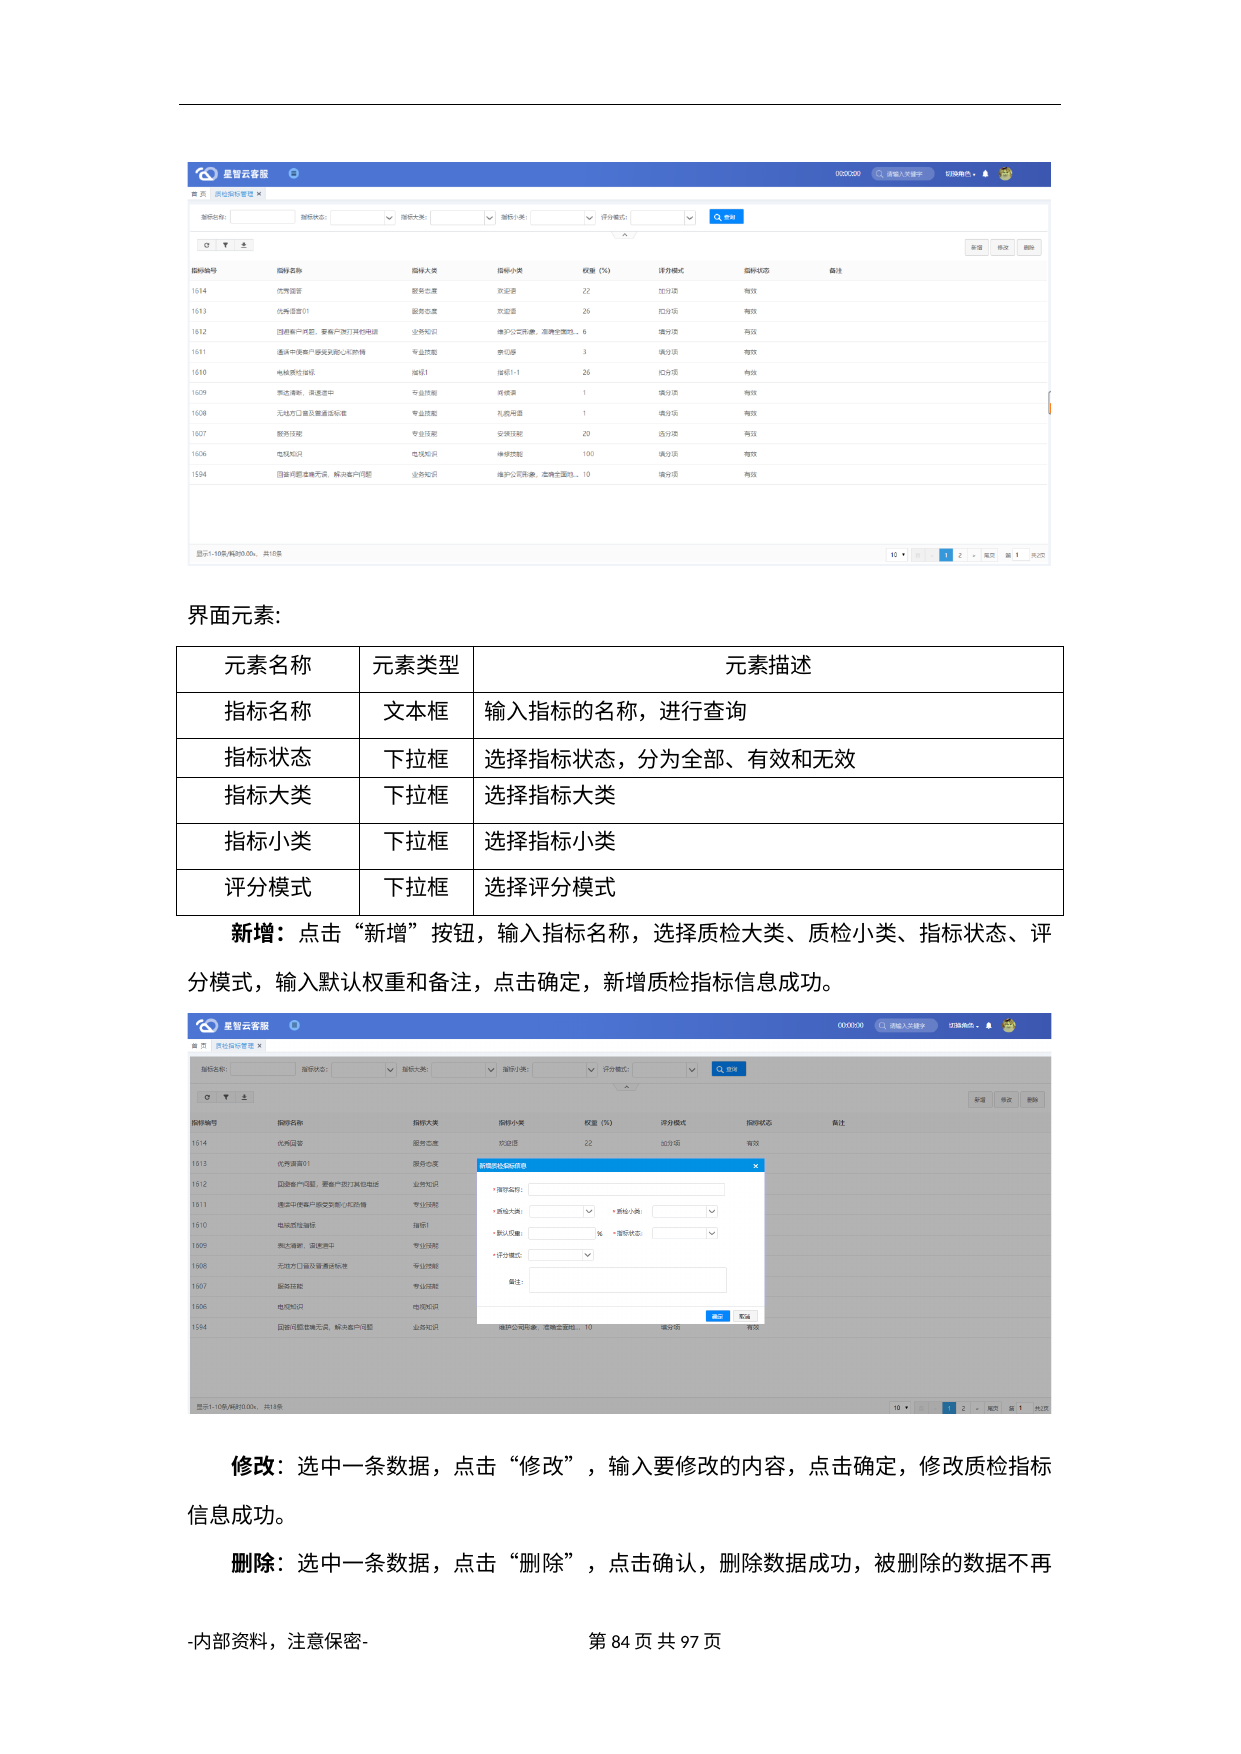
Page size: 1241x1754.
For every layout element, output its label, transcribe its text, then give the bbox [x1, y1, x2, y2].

table_cell 评分模式 [177, 870, 359, 915]
table_cell 选择指标大类 [474, 778, 1063, 823]
table_cell 指标名称 [177, 693, 359, 738]
table_cell 选择指标状态，分为全部、有效和无效 [474, 739, 1063, 777]
table_cell 下拉框 [360, 739, 473, 777]
table_cell 选择评分模式 [474, 870, 1063, 915]
table_cell 下拉框 [360, 778, 473, 823]
picture [187, 162, 1051, 566]
table_cell 选择指标小类 [474, 824, 1063, 869]
table_header 元素描述 [474, 647, 1063, 692]
table_cell 下拉框 [360, 824, 473, 869]
table_header 元素名称 [177, 647, 359, 692]
table_cell 指标小类 [177, 824, 359, 869]
table_cell 指标大类 [177, 778, 359, 823]
table_cell 文本框 [360, 693, 473, 738]
text 修改：选中一条数据，点击“修改”，输入要修改的内容，点击确定，修改质检指标信息成功。 [187, 1449, 1053, 1530]
text 新增：点击“新增”按钮，输入指标名称，选择质检大类、质检小类、指标状态、评分模式，输入默认权重和备注，点击确定，新增质检指标信息成功。 [187, 916, 1053, 997]
table_cell 输入指标的名称，进行查询 [474, 693, 1063, 738]
table_cell 指标状态 [177, 739, 359, 777]
table_header 元素类型 [360, 647, 473, 692]
text 界面元素: [187, 598, 1053, 630]
picture [187, 1013, 1052, 1414]
table_cell 下拉框 [360, 870, 473, 915]
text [187, 1546, 1053, 1578]
